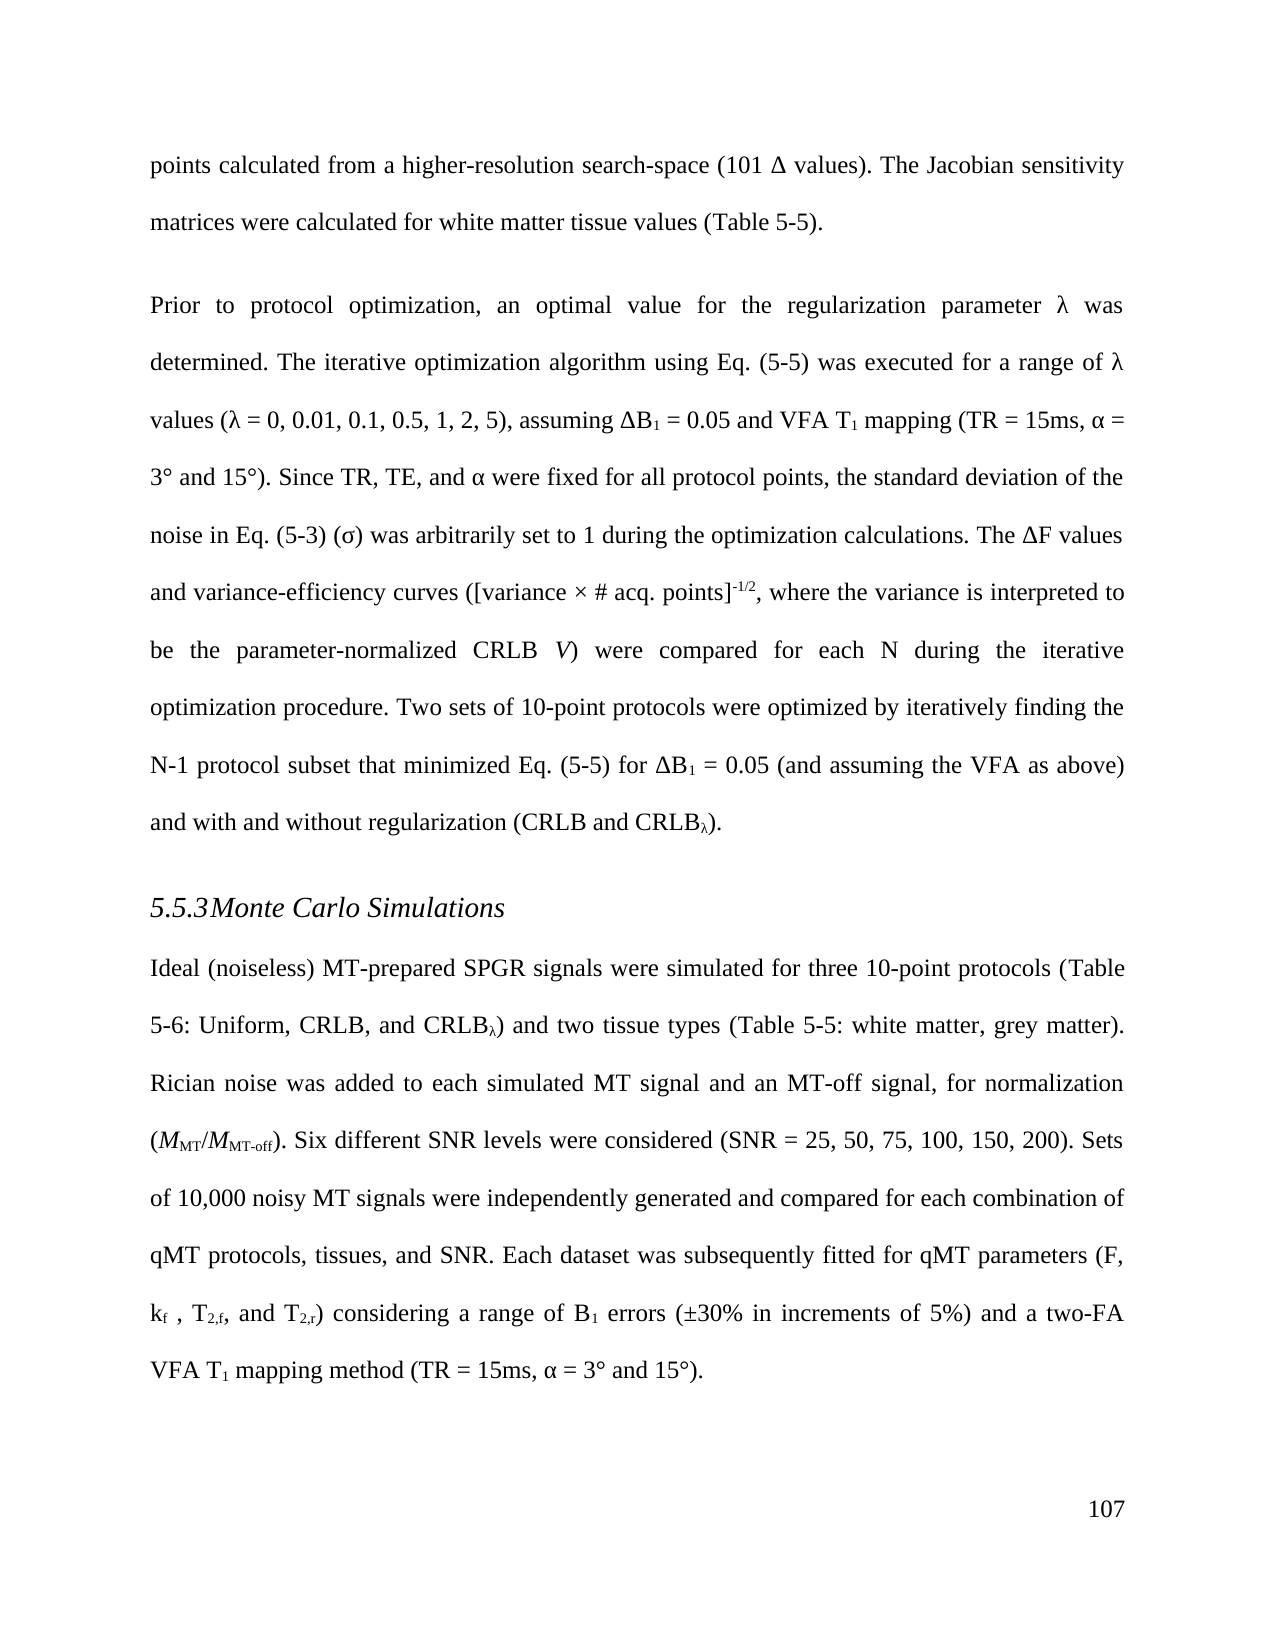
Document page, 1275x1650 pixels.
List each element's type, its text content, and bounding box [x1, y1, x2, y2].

text Prior to protocol optimization, an optimal value for the regularization parameter λ was determined. The iterative optimization algorithm using Eq. (5-5) was executed for a range of λ values (λ = 0, 0.01, 0.1, 0.5, 1, 2, 5), assuming ΔB1 = 0.05 and VFA T1 mapping (TR = 15ms, α = 3° and 15°). Since TR, TE, and α were fixed for all protocol points, the standard deviation of the noise in Eq. (5-3) (σ) was arbitrarily set to 1 during the optimization calculations. The ΔF values and variance-efficiency curves ([variance × # acq. points]-1/2, where the variance is interpreted to be the parameter-normalized CRLB V) were compared for each N during the iterative optimization procedure. Two sets of 10-point protocols were optimized by iteratively finding the N-1 protocol subset that minimized Eq. (5-5) for ΔB1 = 0.05 (and assuming the VFA as above) and with and without regularization (CRLB and CRLBλ). [150, 290, 1125, 836]
subtitle Monte Carlo Simulations [150, 890, 1125, 923]
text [150, 150, 1125, 236]
